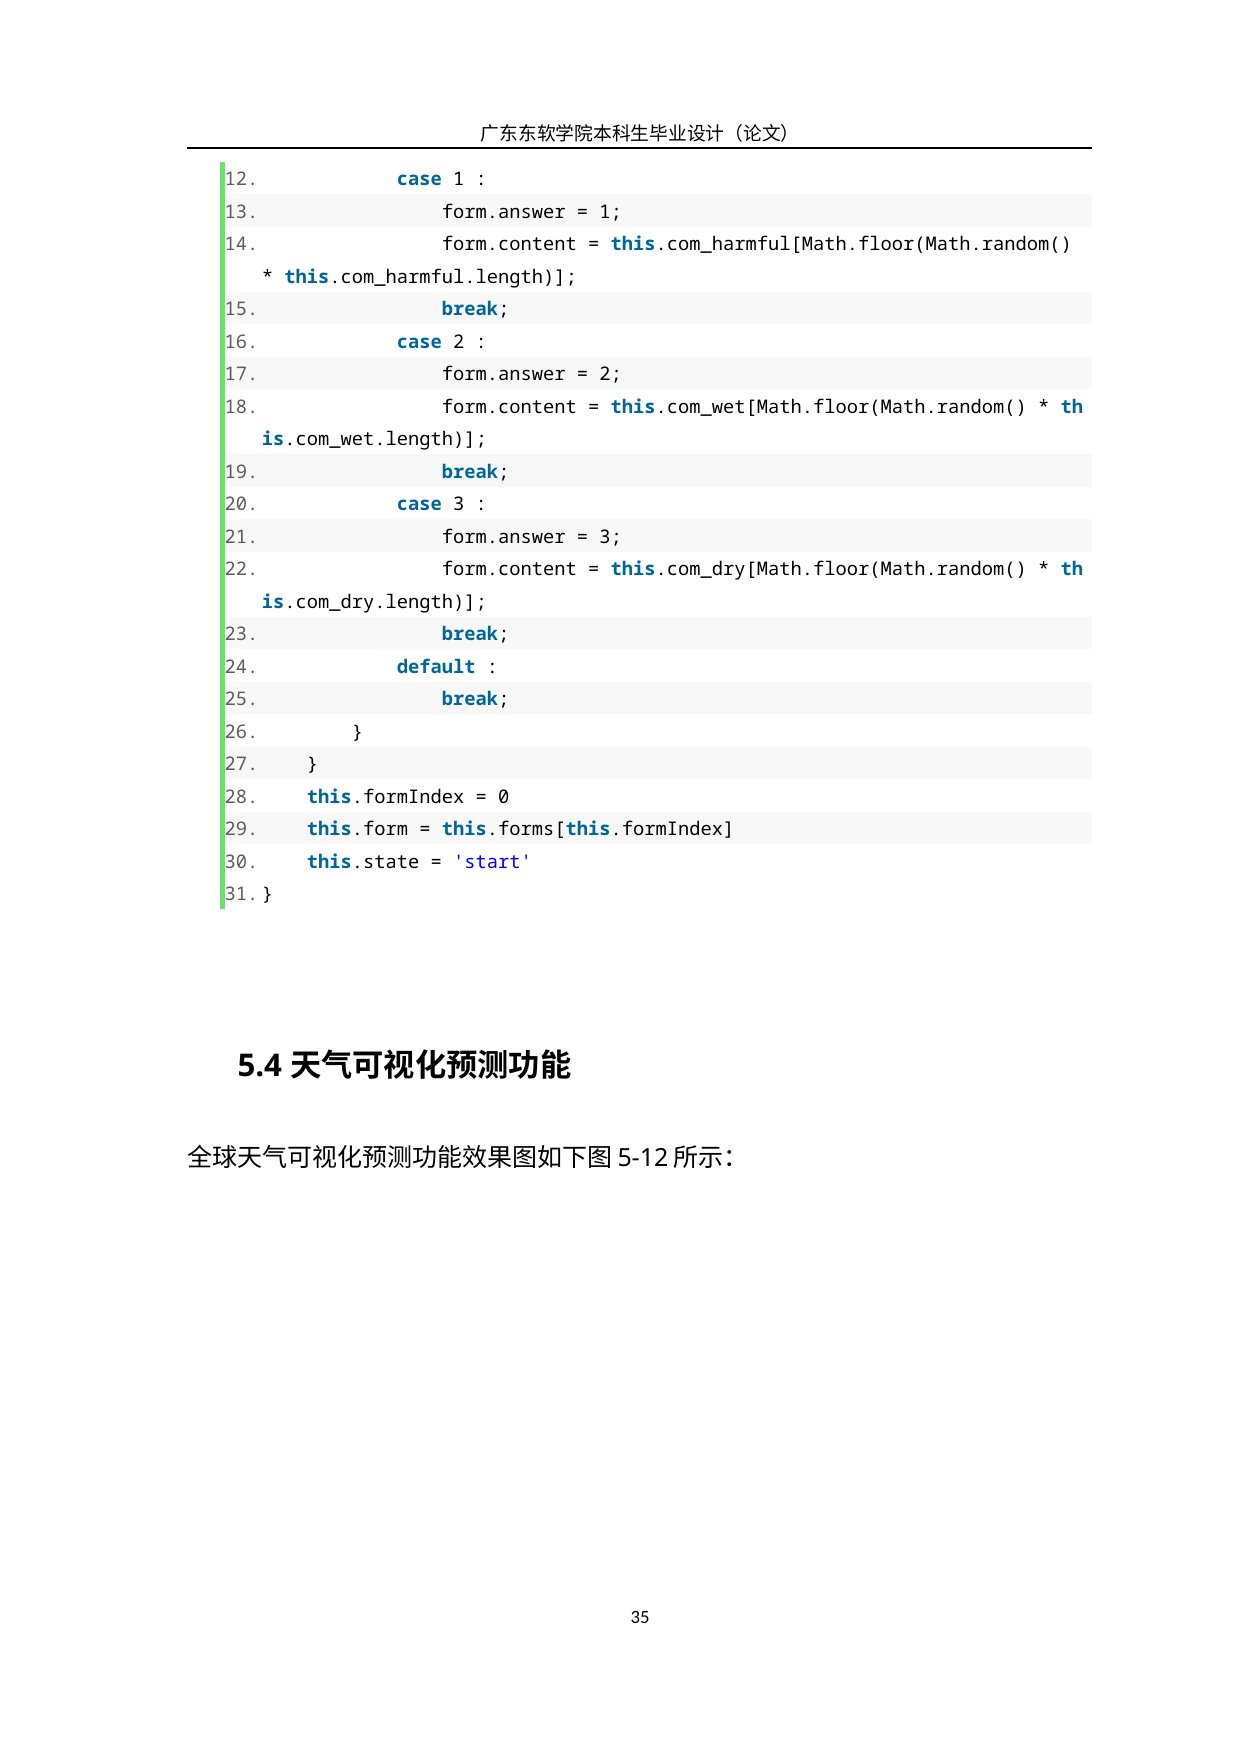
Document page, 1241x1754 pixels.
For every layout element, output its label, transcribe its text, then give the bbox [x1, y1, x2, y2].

list form.answer = 3; [225, 519, 1092, 552]
list default : [225, 649, 1092, 682]
list form.content = this.com_harmful[Math.floor(Math.random() * this.com_harmful.length)]; [225, 227, 1092, 292]
list case 2 : [225, 324, 1092, 357]
list form.answer = 2; [225, 357, 1092, 389]
list } [225, 714, 1092, 747]
list this.formIndex = 0 [225, 779, 1092, 812]
list case 1 : [225, 162, 1092, 194]
list form.content = this.com_wet[Math.floor(Math.random() * this.com_wet.length)]; [225, 389, 1092, 454]
list break; [225, 454, 1092, 487]
list form.answer = 1; [225, 194, 1092, 227]
list this.form = this.forms[this.formIndex] [225, 812, 1092, 844]
text 全球天气可视化预测功能效果图如下图5-12所示： [187, 1123, 1092, 1188]
list } [225, 747, 1092, 779]
list break; [225, 292, 1092, 324]
list break; [225, 682, 1092, 714]
list case 3 : [225, 487, 1092, 519]
list this.state = 'start' [225, 844, 1092, 877]
title 5.4 天气可视化预测功能 [237, 1031, 1092, 1096]
list break; [225, 617, 1092, 649]
list } [225, 877, 1092, 909]
list form.content = this.com_dry[Math.floor(Math.random() * this.com_dry.length)]; [225, 552, 1092, 617]
